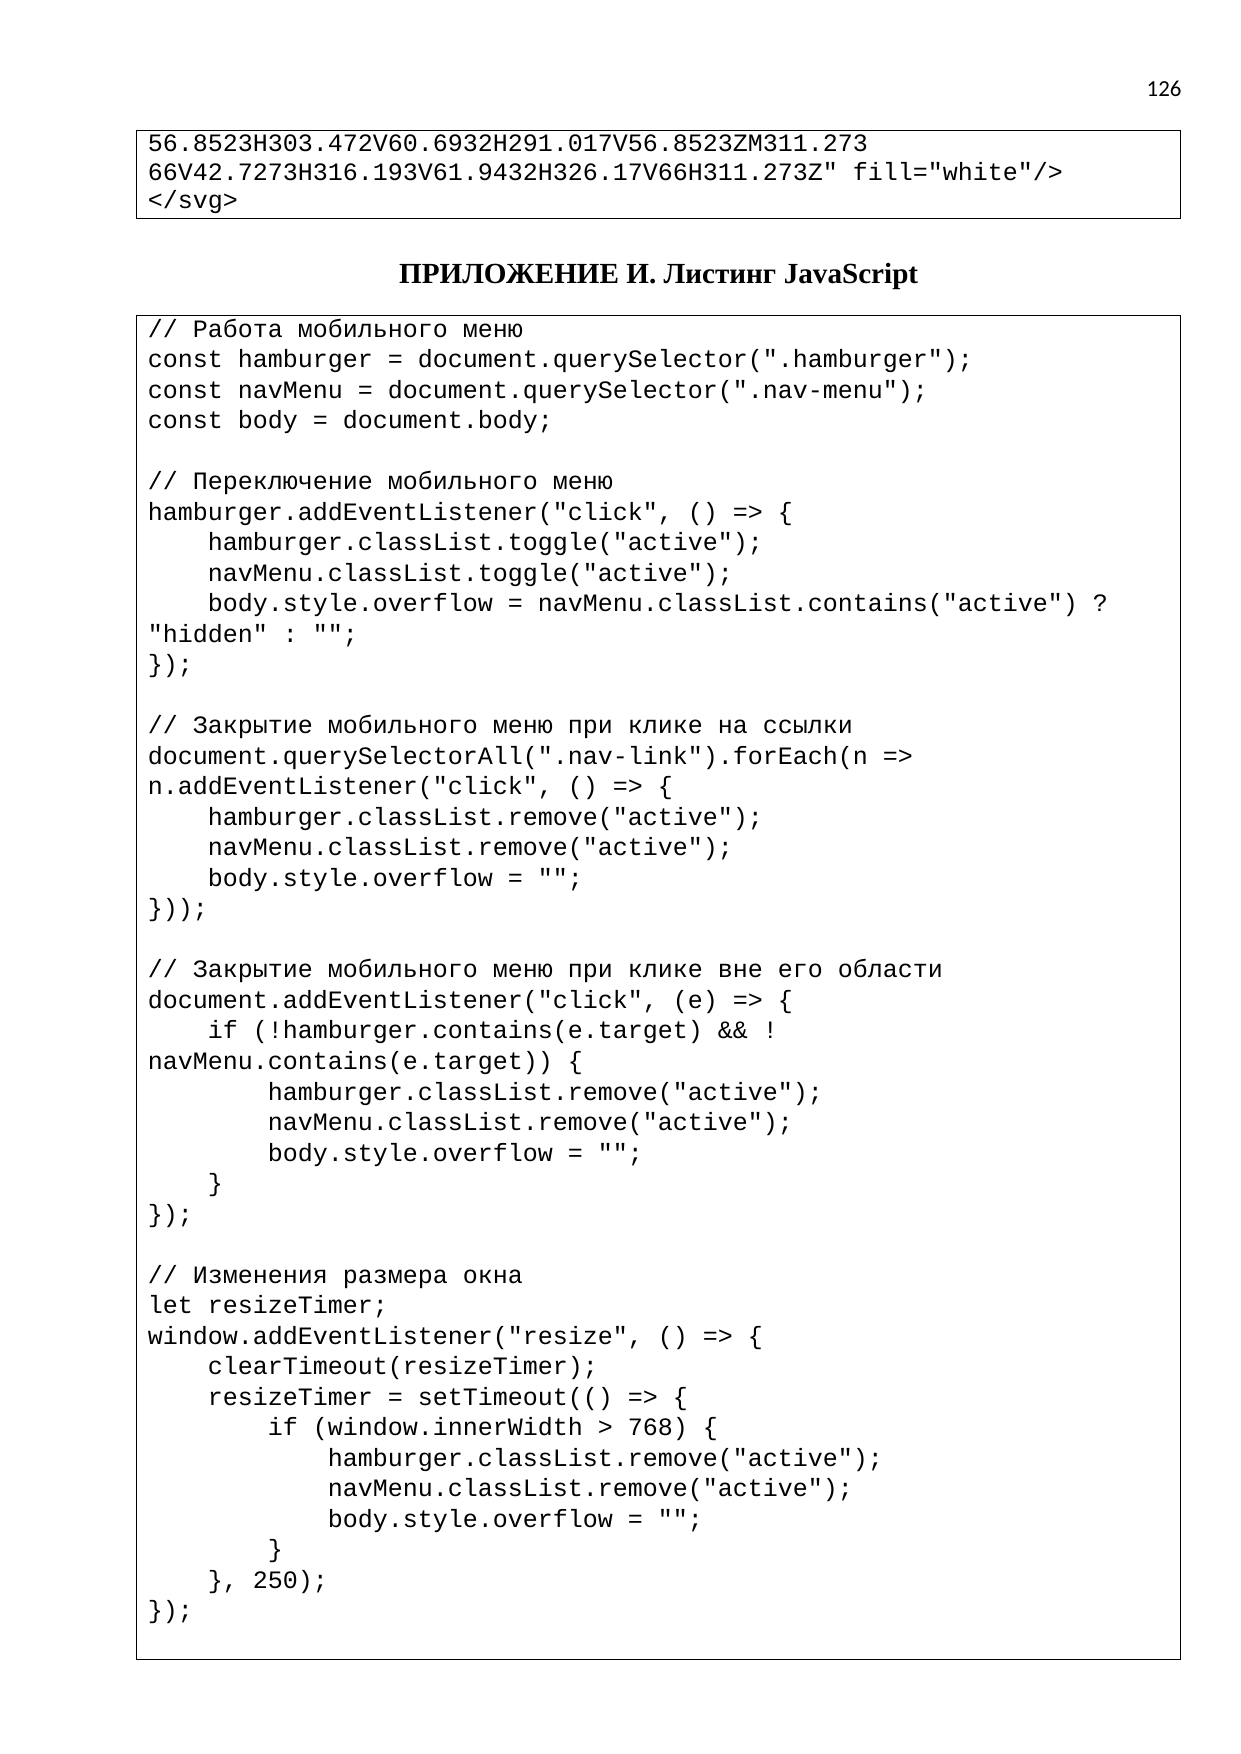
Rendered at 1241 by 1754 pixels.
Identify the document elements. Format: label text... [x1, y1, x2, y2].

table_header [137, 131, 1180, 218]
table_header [137, 316, 1180, 1659]
subtitle ПРИЛОЖЕНИЕ И. Листинг JavaScript [136, 257, 1181, 290]
